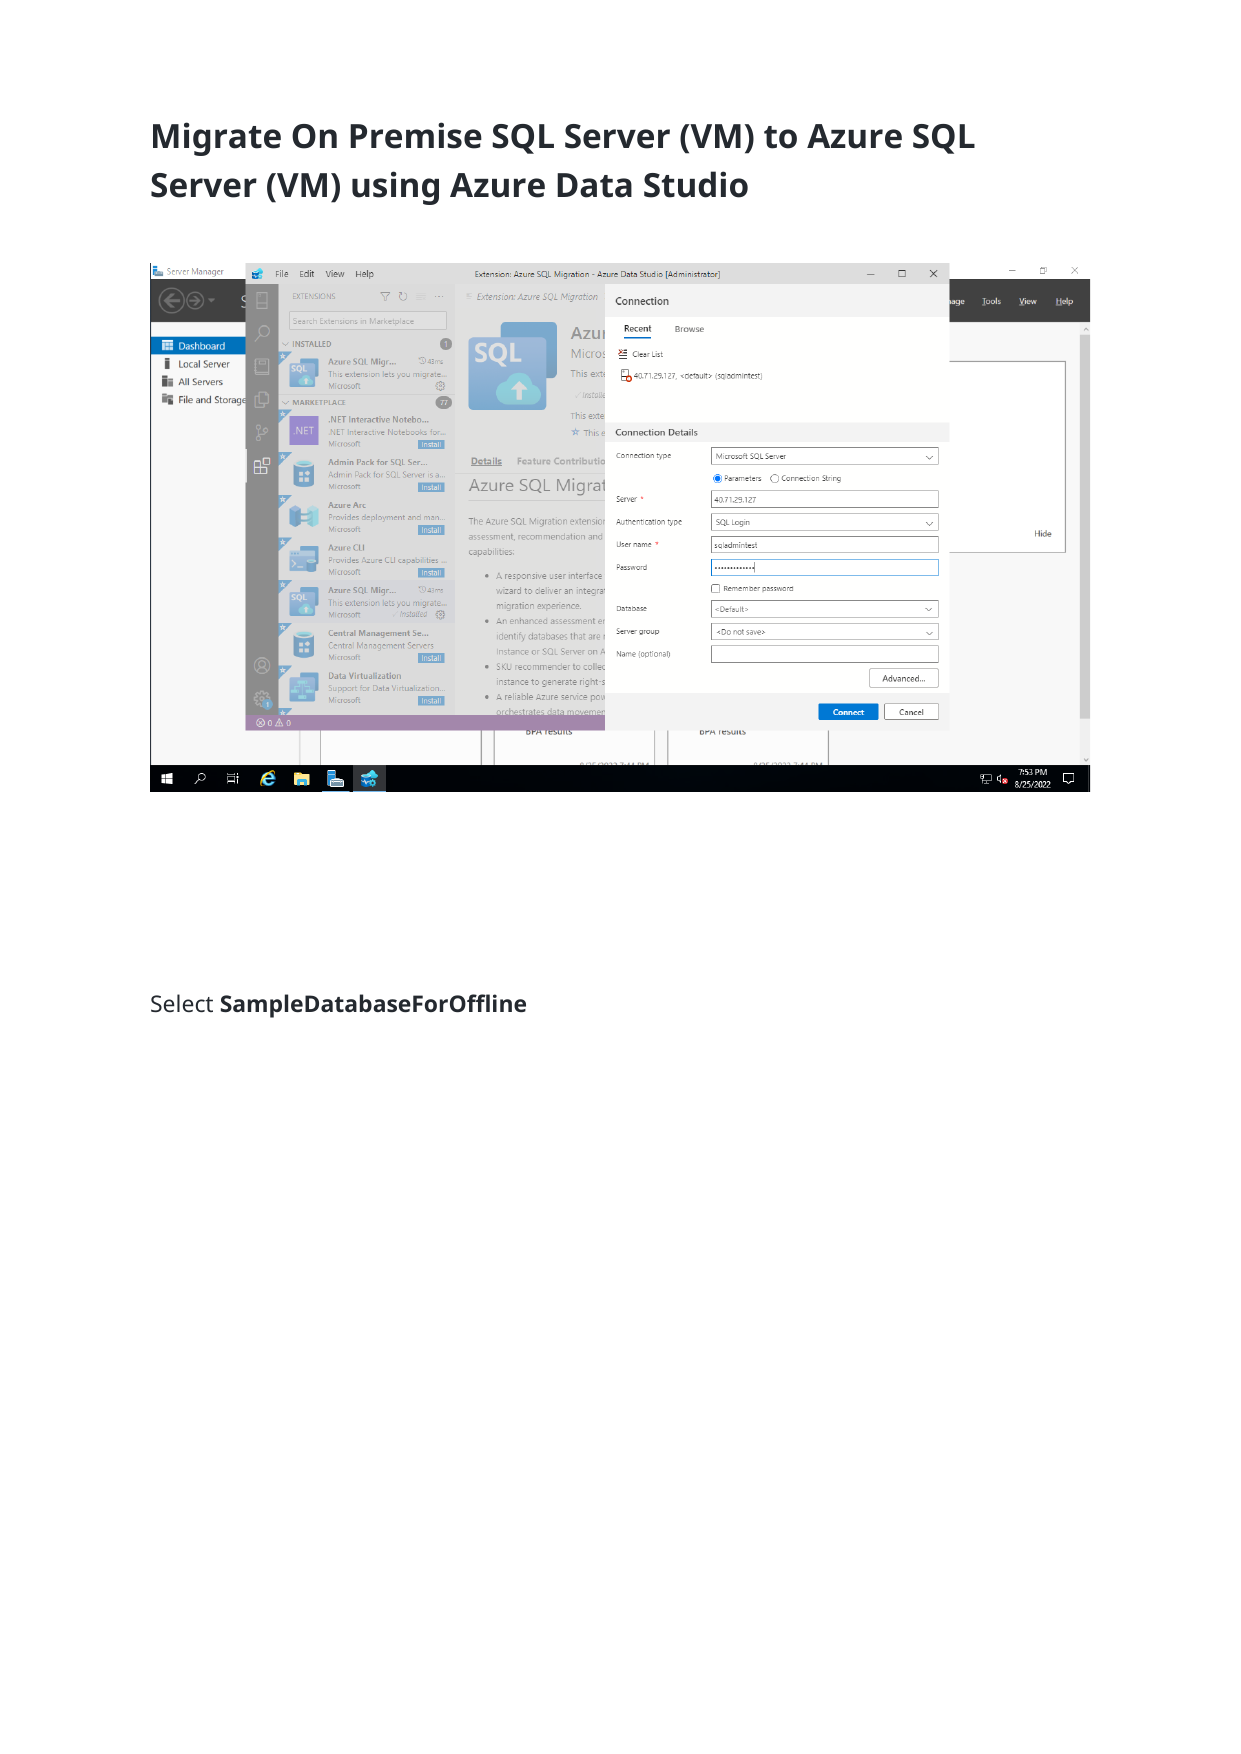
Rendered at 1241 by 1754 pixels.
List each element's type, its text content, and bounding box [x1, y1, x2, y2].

text Select SampleDatabaseForOffline [150, 988, 1090, 1019]
picture [150, 263, 1091, 792]
